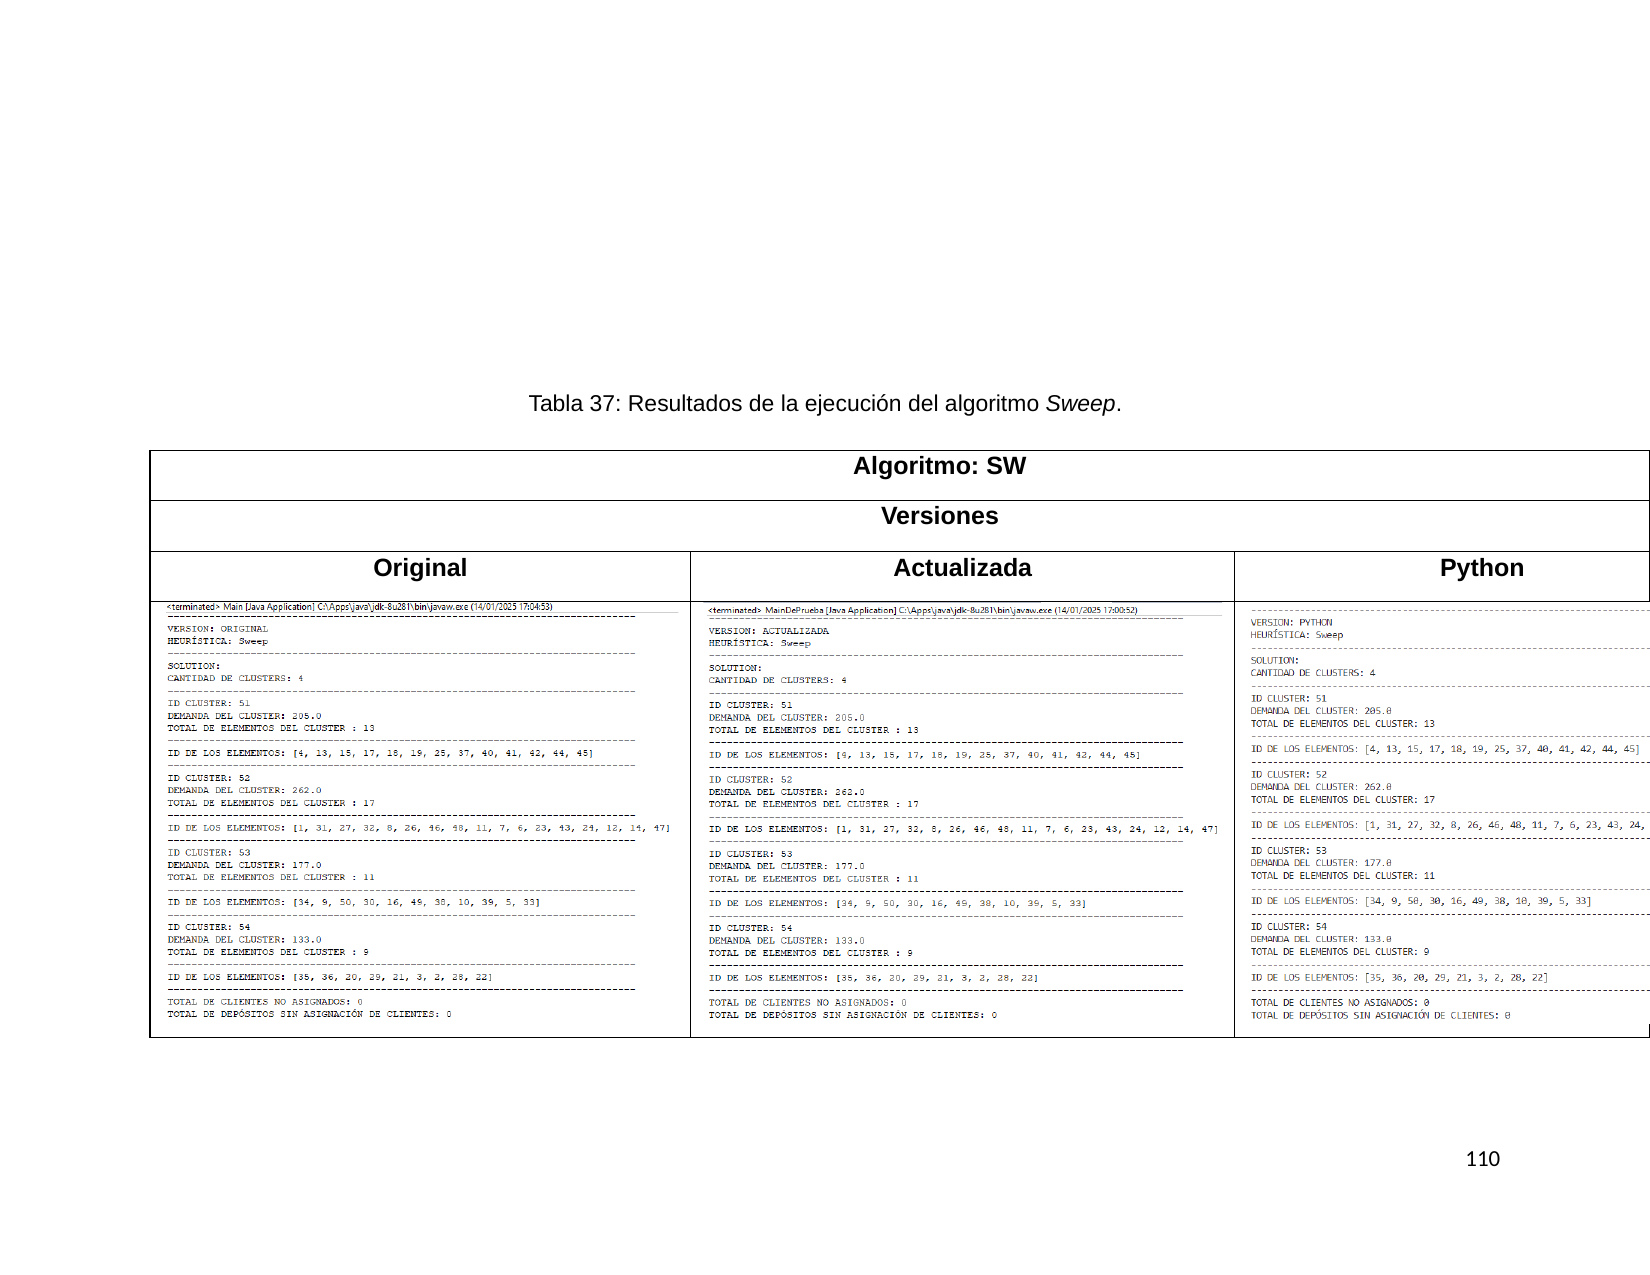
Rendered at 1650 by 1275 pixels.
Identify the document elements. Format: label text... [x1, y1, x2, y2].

picture [162, 602, 679, 1024]
text Tabla 37: Resultados de la ejecución del algoritmo Sweep. [150, 390, 1500, 416]
table_cell Actualizada [691, 552, 1234, 601]
table_cell [691, 602, 1234, 1037]
table_cell Python [1235, 552, 1649, 601]
table_cell Versiones [151, 501, 1649, 551]
picture [703, 602, 1223, 1024]
table_cell [1235, 602, 1649, 1037]
table_cell Original [151, 552, 690, 601]
picture [1246, 602, 1650, 1024]
table_cell [151, 602, 690, 1037]
table_header Algoritmo: SW [151, 451, 1649, 500]
